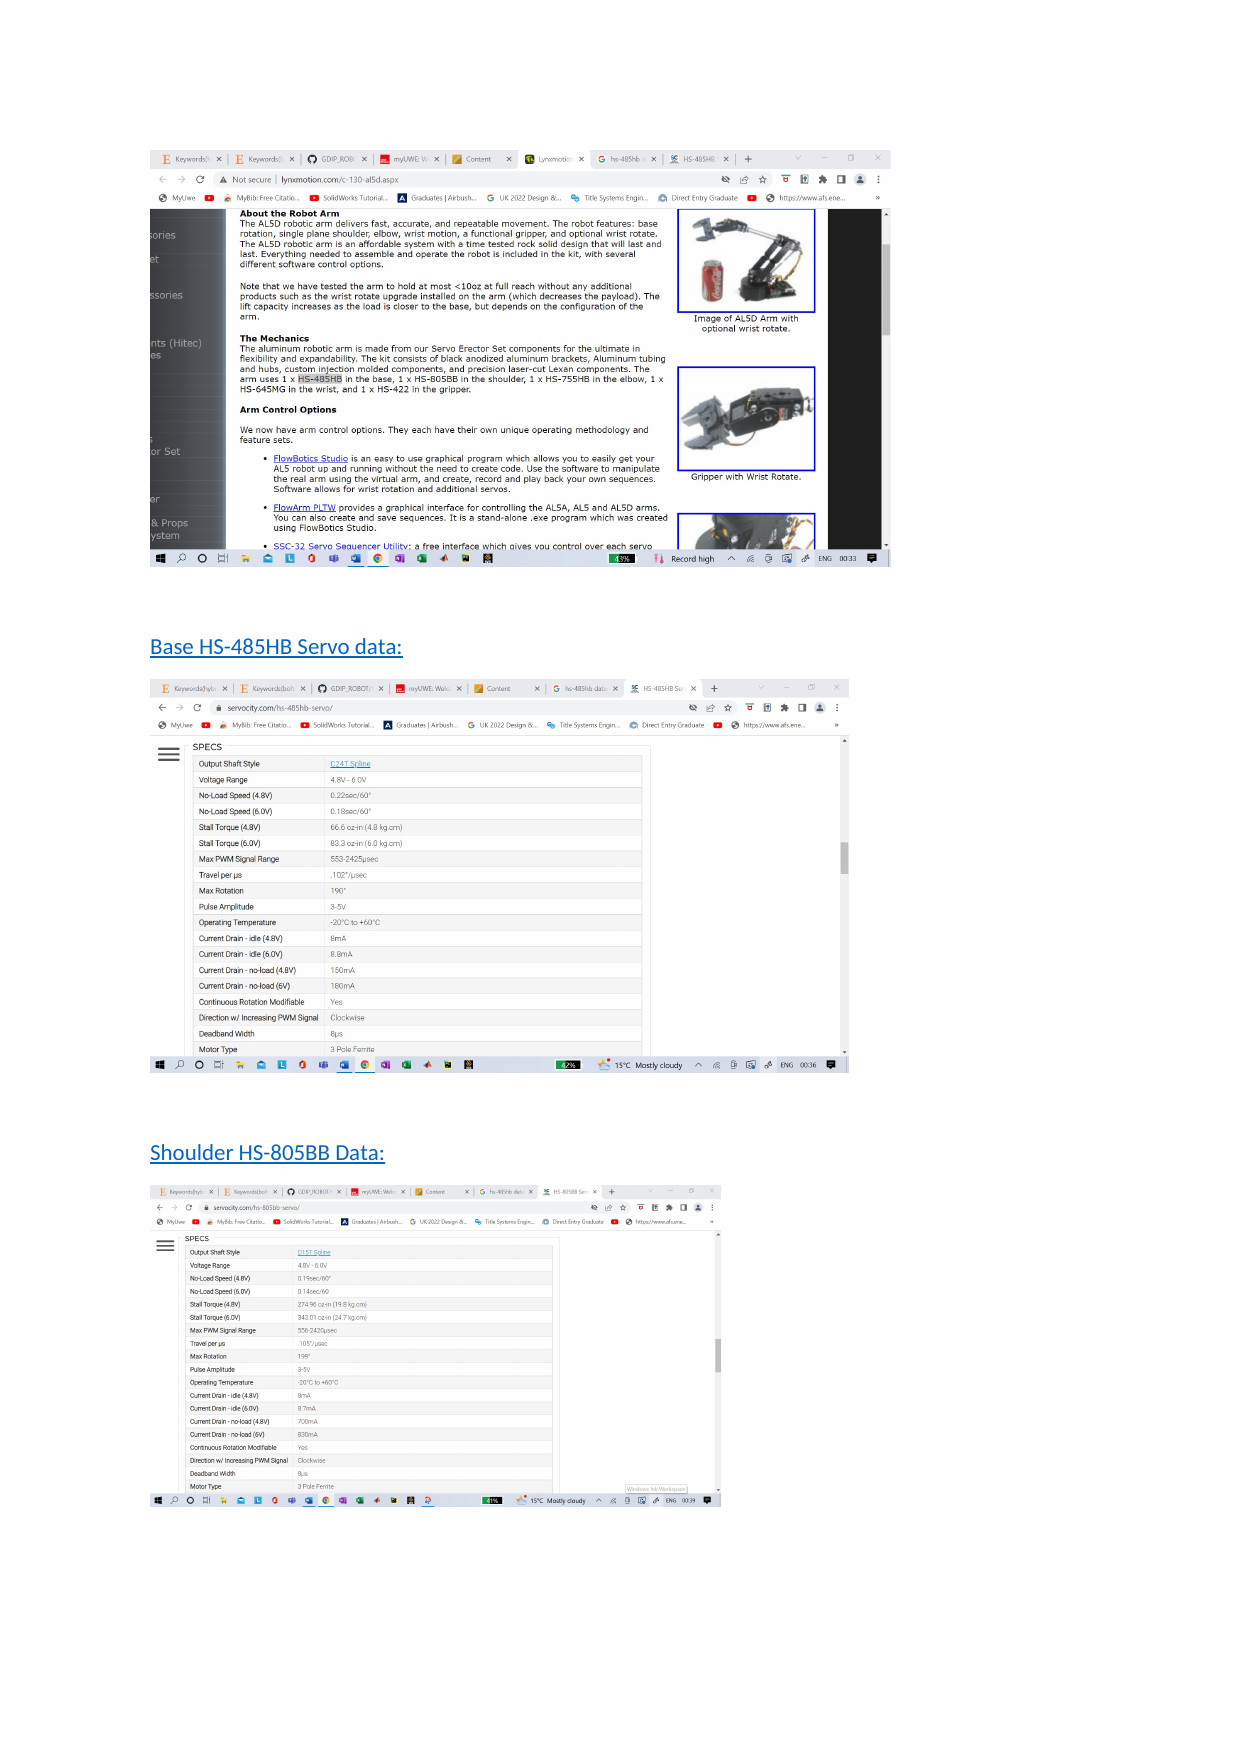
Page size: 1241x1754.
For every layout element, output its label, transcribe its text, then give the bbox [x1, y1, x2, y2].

text Base HS-485HB Servo data: [150, 632, 1090, 660]
picture [150, 150, 891, 567]
picture [150, 1185, 722, 1507]
text Shoulder HS-805BB Data: [150, 1138, 1090, 1166]
picture [150, 679, 849, 1073]
